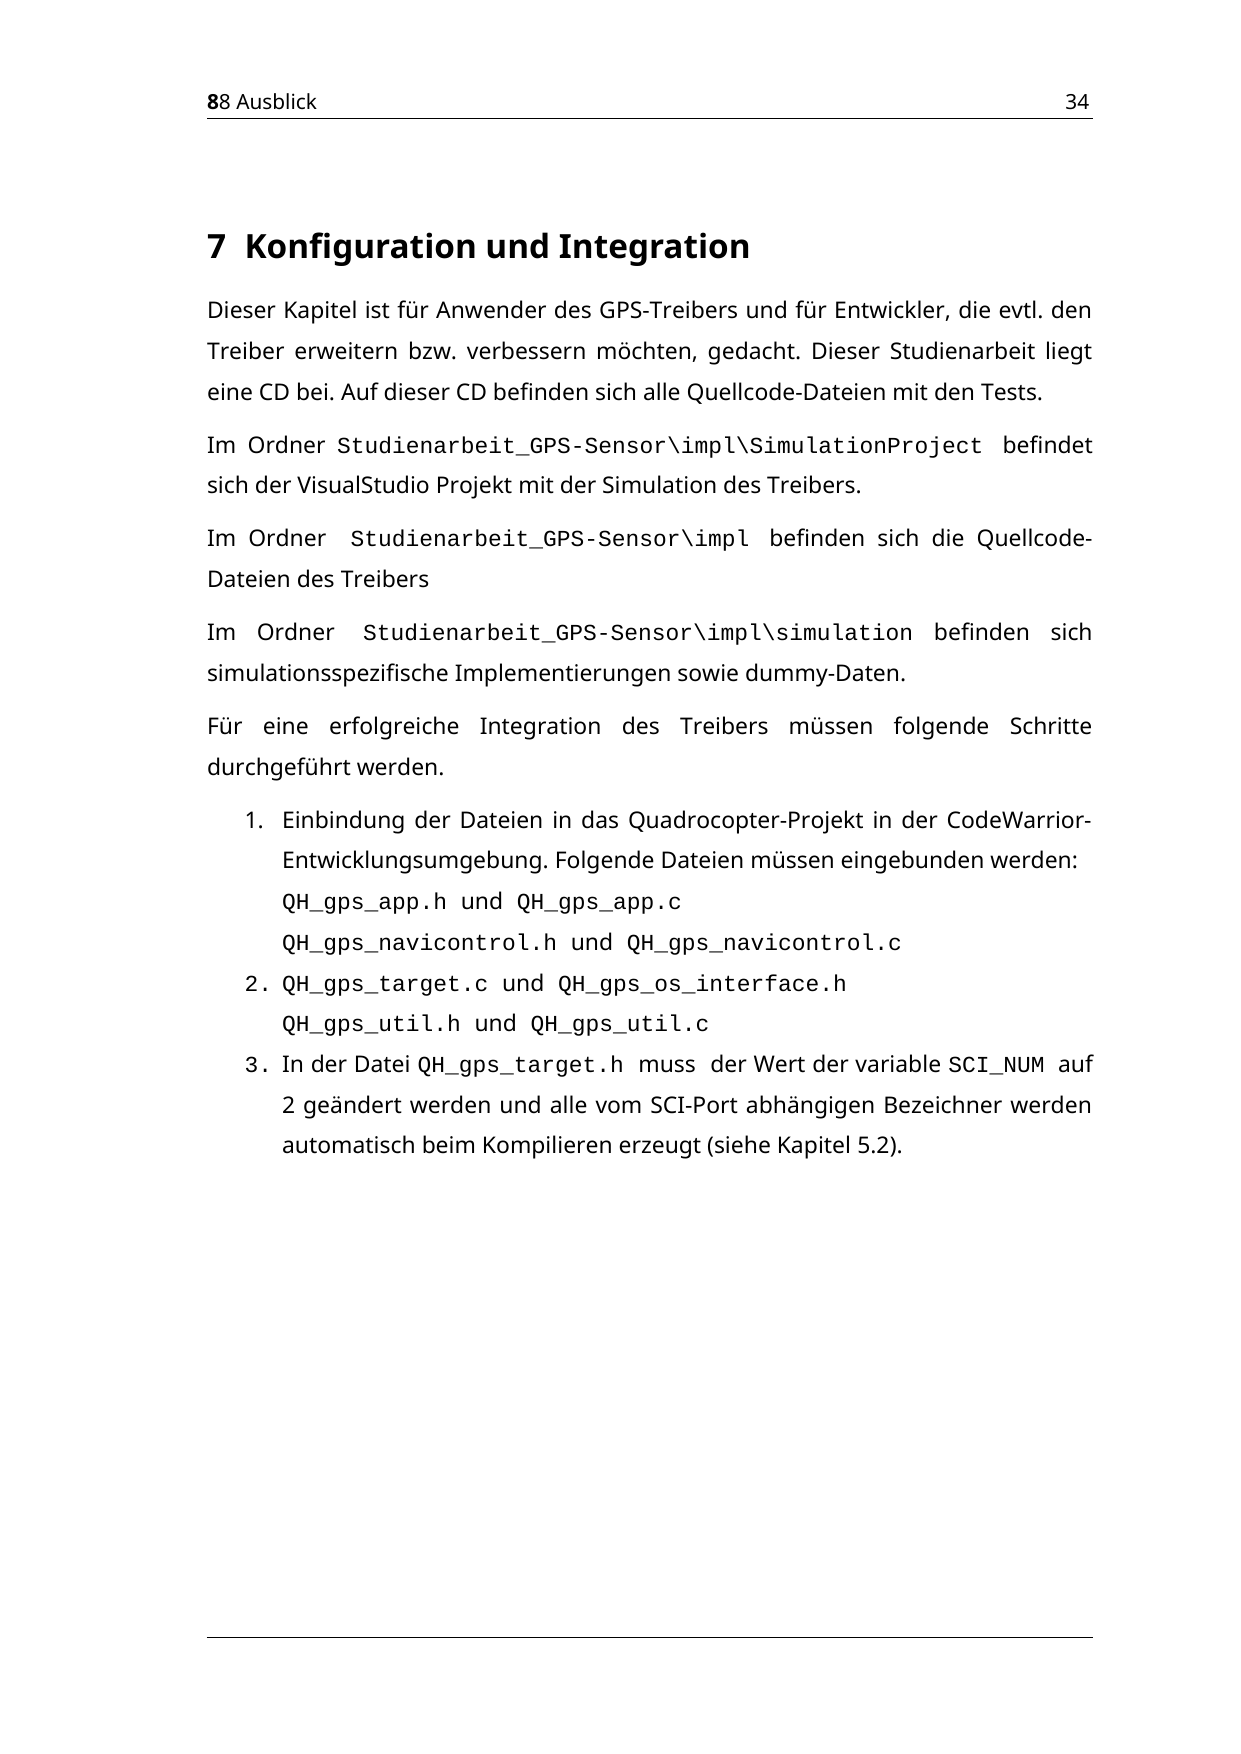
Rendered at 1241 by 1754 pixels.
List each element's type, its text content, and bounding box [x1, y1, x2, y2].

list QH_gps_navicontrol.h und QH_gps_navicontrol.c [282, 926, 1093, 957]
subtitle Konfiguration und Integration [207, 223, 1093, 268]
text Für eine erfolgreiche Integration des Treibers müssen folgende Schritte durchgeführt werden. [207, 710, 1093, 782]
list QH_gps_target.c und QH_gps_os_interface.h [244, 967, 1093, 998]
list QH_gps_app.h und QH_gps_app.c [282, 885, 1093, 916]
list QH_gps_util.h und QH_gps_util.c [282, 1007, 1093, 1039]
text Im Ordner Studienarbeit_GPS-Sensor\impl\simulation befinden sich simulationsspezifische Implementierungen sowie dummy-Daten. [207, 616, 1093, 688]
text Im Ordner Studienarbeit_GPS-Sensor\impl befinden sich die Quellcode-Dateien des Treibers [207, 522, 1093, 594]
list Einbindung der Dateien in das Quadrocopter-Projekt in der CodeWarrior-Entwicklungsumgebung. Folgende Dateien müssen eingebunden werden: [244, 804, 1093, 876]
text Im Ordner Studienarbeit_GPS-Sensor\impl\SimulationProject befindet sich der VisualStudio Projekt mit der Simulation des Treibers. [207, 428, 1093, 501]
list In der Datei QH_gps_target.h muss der Wert der variable SCI_NUM auf 2 geändert werden und alle vom SCI-Port abhängigen Bezeichner werden automatisch beim Kompilieren erzeugt (siehe Kapitel 5.2). [244, 1048, 1093, 1161]
text Dieser Kapitel ist für Anwender des GPS-Treibers und für Entwickler, die evtl. den Treiber erweitern bzw. verbessern möchten, gedacht. Dieser Studienarbeit liegt eine CD bei. Auf dieser CD befinden sich alle Quellcode-Dateien mit den Tests. [207, 294, 1093, 407]
